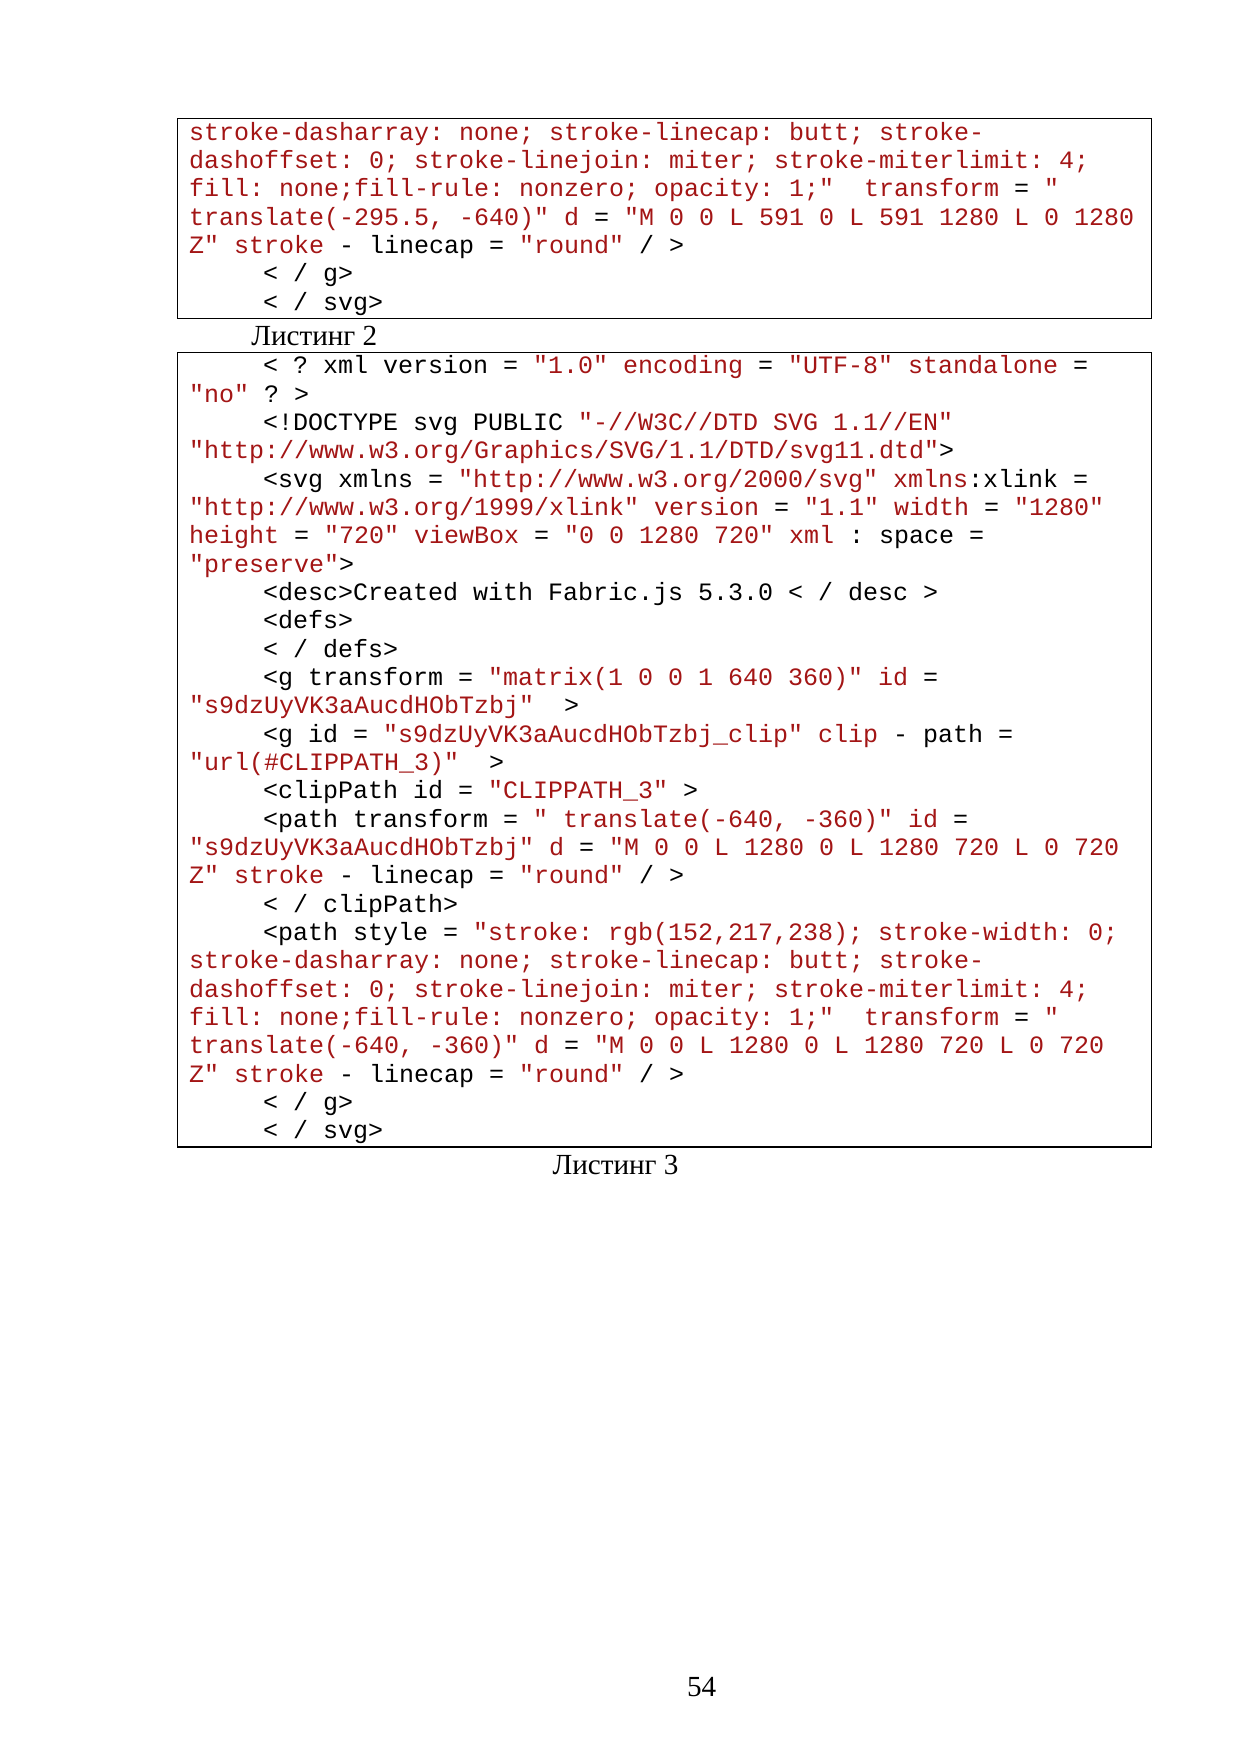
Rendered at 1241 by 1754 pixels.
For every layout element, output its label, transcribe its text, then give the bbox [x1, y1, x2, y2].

text Листинг 2 [177, 319, 1152, 352]
table_header < ? xml version = "1.0" encoding = "UTF-8" standalone = "no" ? > <!DOCTYPE svg PUBLIC "-//W3C//DTD SVG 1.1//EN" "http://www.w3.org/Graphics/SVG/1.1/DTD/svg11.dtd"> <svg xmlns = "http://www.w3.org/2000/svg" xmlns:xlink = "http://www.w3.org/1999/xlink" version = "1.1" width = "1280" height = "720" viewBox = "0 0 1280 720" xml : space = "preserve"> <desc>Created with Fabric.js 5.3.0 < / desc > <defs> < / defs> <g transform = "matrix(1 0 0 1 640 360)" id = "s9dzUyVK3aAucdHObTzbj" > <g id = "s9dzUyVK3aAucdHObTzbj_clip" clip - path = "url(#CLIPPATH_3)" > <clipPath id = "CLIPPATH_3" > <path transform = " translate(-640, -360)" id = "s9dzUyVK3aAucdHObTzbj" d = "M 0 0 L 1280 0 L 1280 720 L 0 720 Z" stroke - linecap = "round" / > < / clipPath> <path style = "stroke: rgb(152,217,238); stroke-width: 0; stroke-dasharray: none; stroke-linecap: butt; stroke-dashoffset: 0; stroke-linejoin: miter; stroke-miterlimit: 4; fill: none;fill-rule: nonzero; opacity: 1;" transform = " translate(-640, -360)" d = "M 0 0 L 1280 0 L 1280 720 L 0 720 Z" stroke - linecap = "round" / > < / g> < / svg> [178, 353, 1151, 1146]
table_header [178, 119, 1151, 317]
text Листинг 3 [477, 1148, 1152, 1181]
